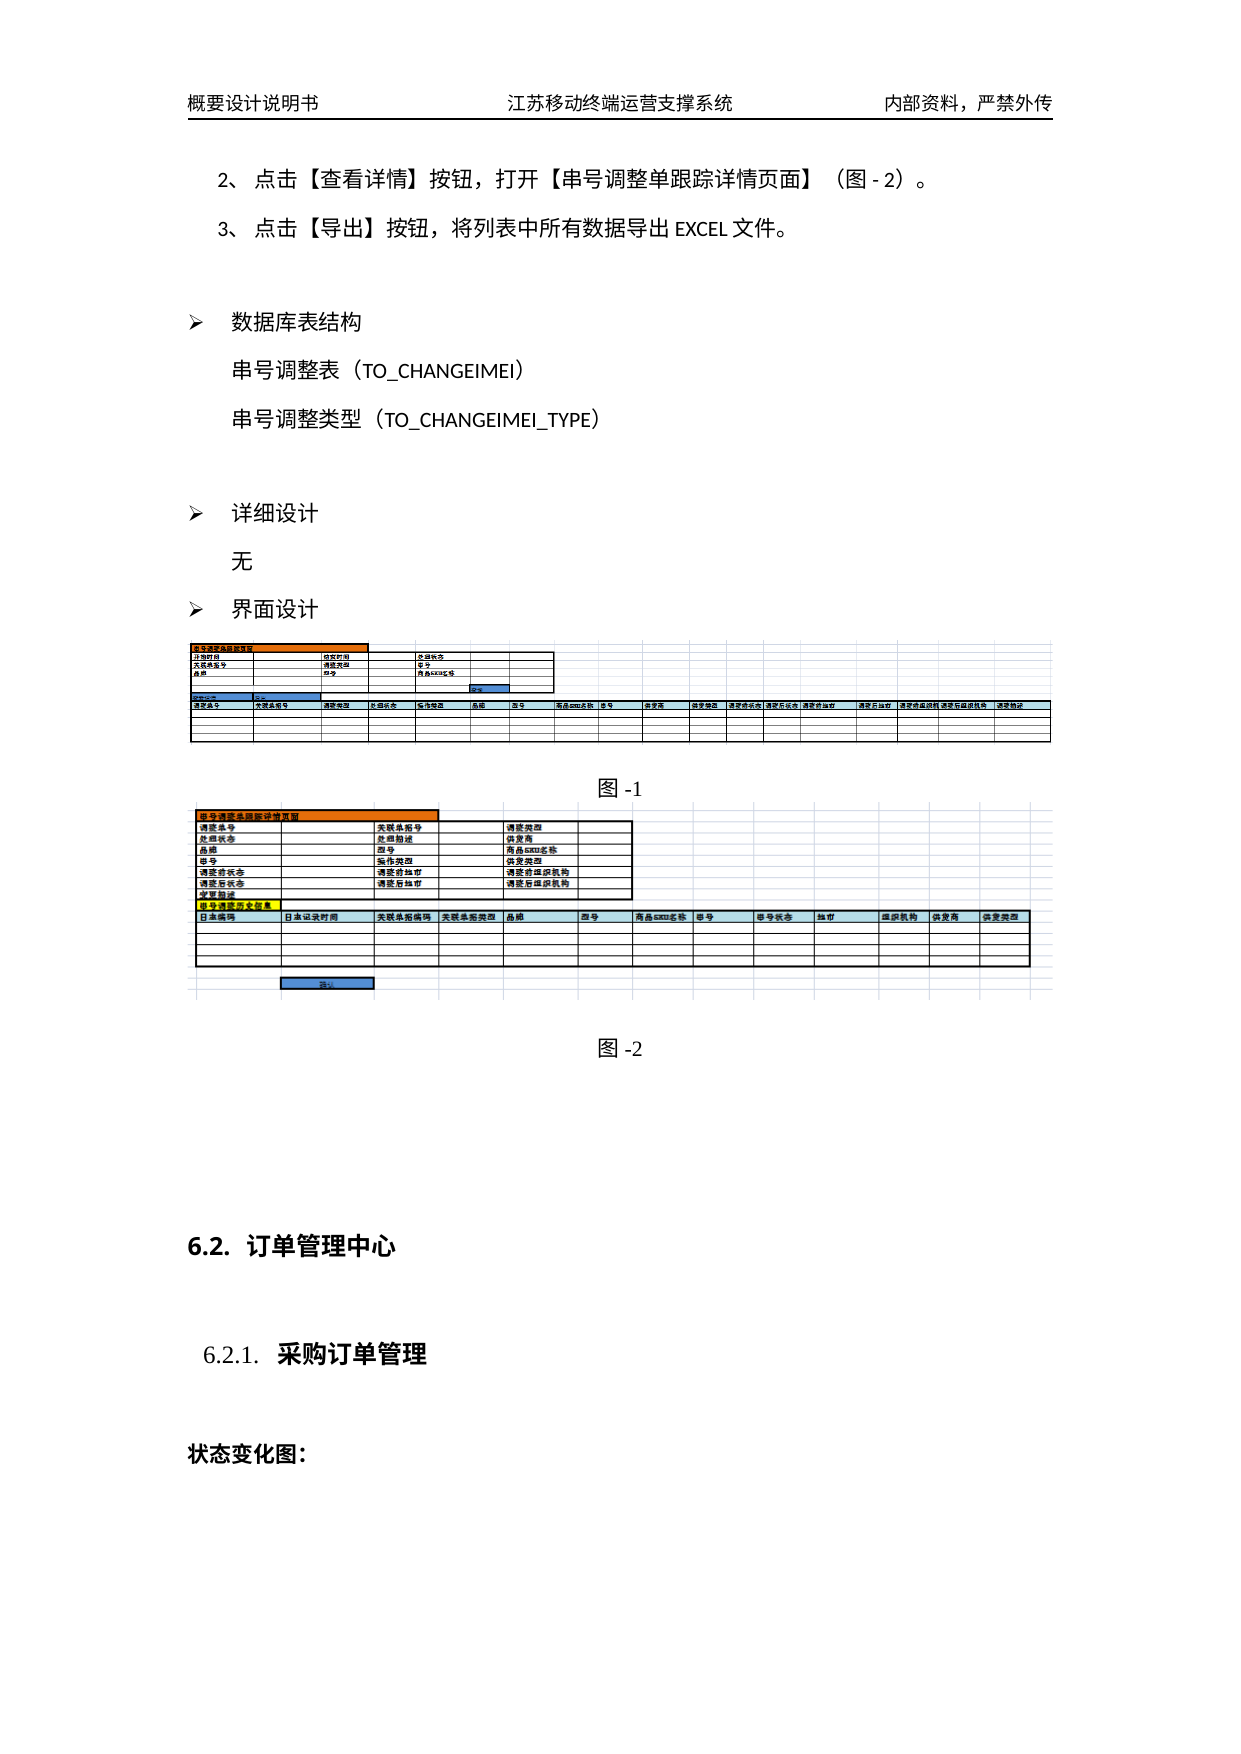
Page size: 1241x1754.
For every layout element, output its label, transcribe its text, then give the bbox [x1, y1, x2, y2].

text 状态变化图： [187, 1437, 1053, 1469]
list 数据库表结构 [187, 304, 1053, 337]
list 串号调整类型（TO_CHANGEIMEI_TYPE） [231, 401, 1053, 434]
list 点击【查看详情】按钮，打开【串号调整单跟踪详情页面】（图 - 2）。 [217, 162, 1053, 194]
list 无 [231, 544, 1053, 576]
text 图 -2 [187, 1030, 1053, 1063]
subtitle 订单管理中心 [187, 1212, 1053, 1277]
picture [187, 640, 1053, 745]
list 点击【导出】按钮，将列表中所有数据导出EXCEL文件。 [217, 210, 1053, 243]
list 详细设计 [187, 495, 1053, 528]
text 图 -1 [187, 770, 1053, 802]
subtitle 采购订单管理 [203, 1320, 1053, 1385]
list 界面设计 [187, 592, 1053, 624]
picture [187, 802, 1053, 1000]
list 串号调整表（TO_CHANGEIMEI） [231, 353, 1053, 385]
